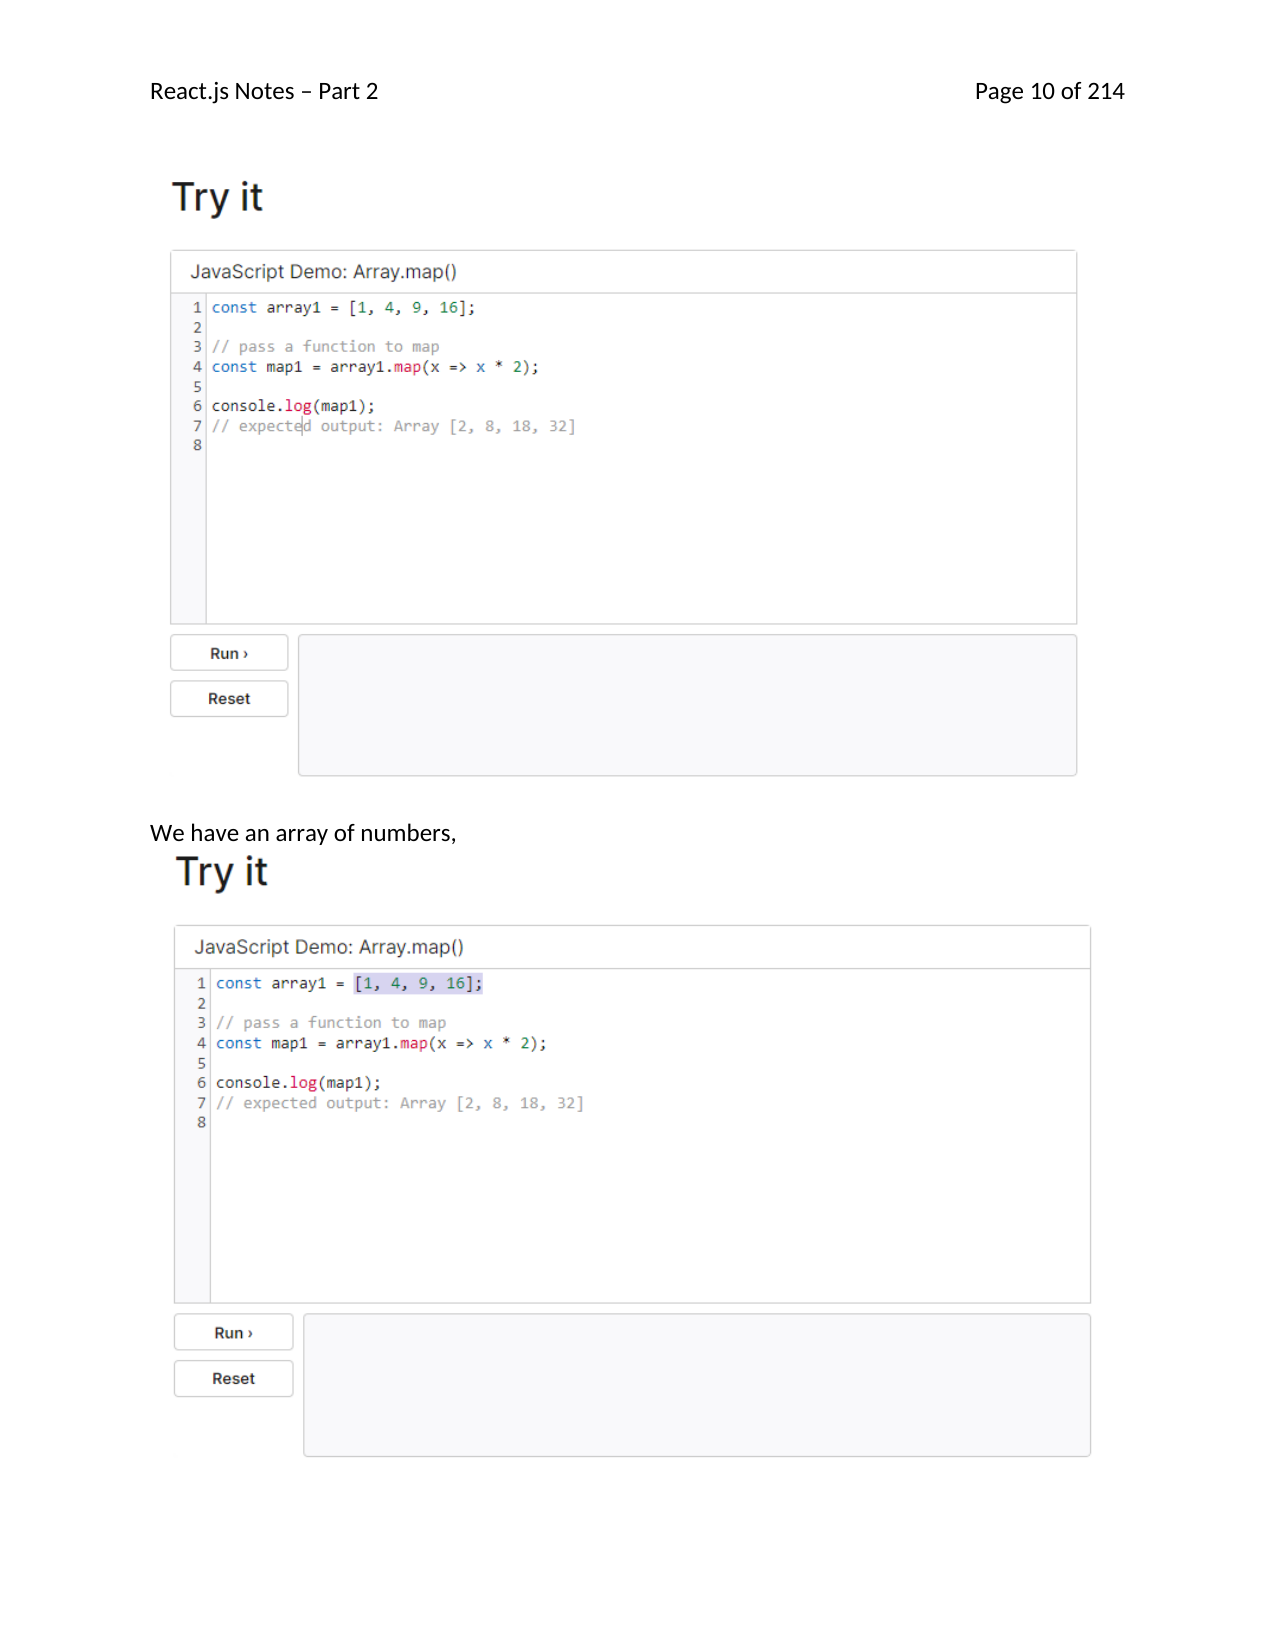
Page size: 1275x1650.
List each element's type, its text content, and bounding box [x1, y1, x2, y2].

picture [150, 847, 1125, 1474]
picture [150, 150, 1125, 818]
text We have an array of numbers, [150, 818, 1125, 847]
